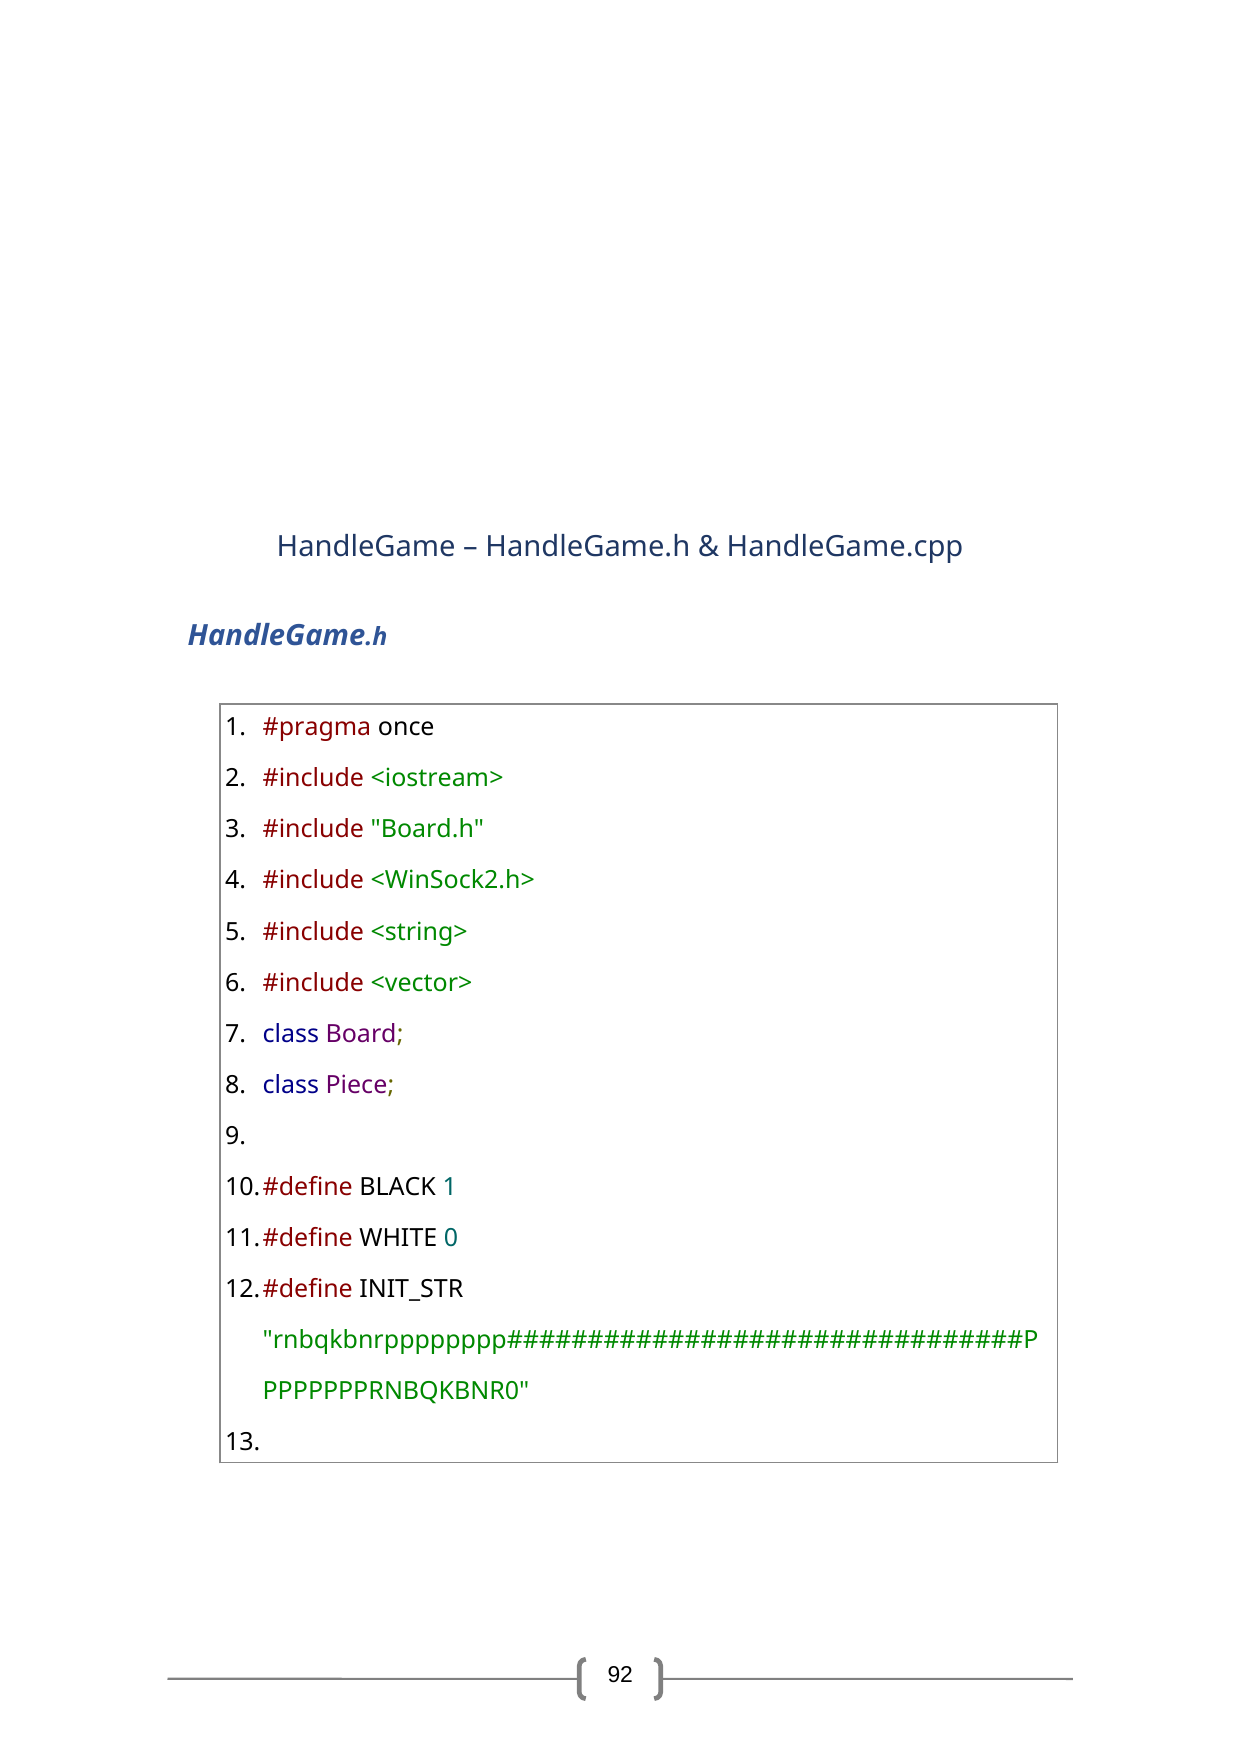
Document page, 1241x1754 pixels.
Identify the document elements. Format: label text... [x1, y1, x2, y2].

list class Piece; [221, 1061, 1057, 1100]
list #include <vector> [221, 958, 1057, 998]
list #include <iostream> [221, 754, 1057, 794]
subtitle HandleGame.h [187, 615, 1053, 654]
list #define WHITE 0 [221, 1214, 1057, 1253]
list #include "Board.h" [221, 805, 1057, 845]
list #define INIT_STR "rnbqkbnrpppppppp################################PPPPPPPPRNBQKBNR0" [221, 1265, 1057, 1407]
list #pragma once [221, 705, 1057, 743]
list #include <WinSock2.h> [221, 856, 1057, 896]
list class Board; [221, 1009, 1057, 1049]
list #define BLACK 1 [221, 1163, 1057, 1202]
list #include <string> [221, 907, 1057, 947]
subtitle HandleGame – HandleGame.h & HandleGame.cpp [187, 525, 1053, 565]
